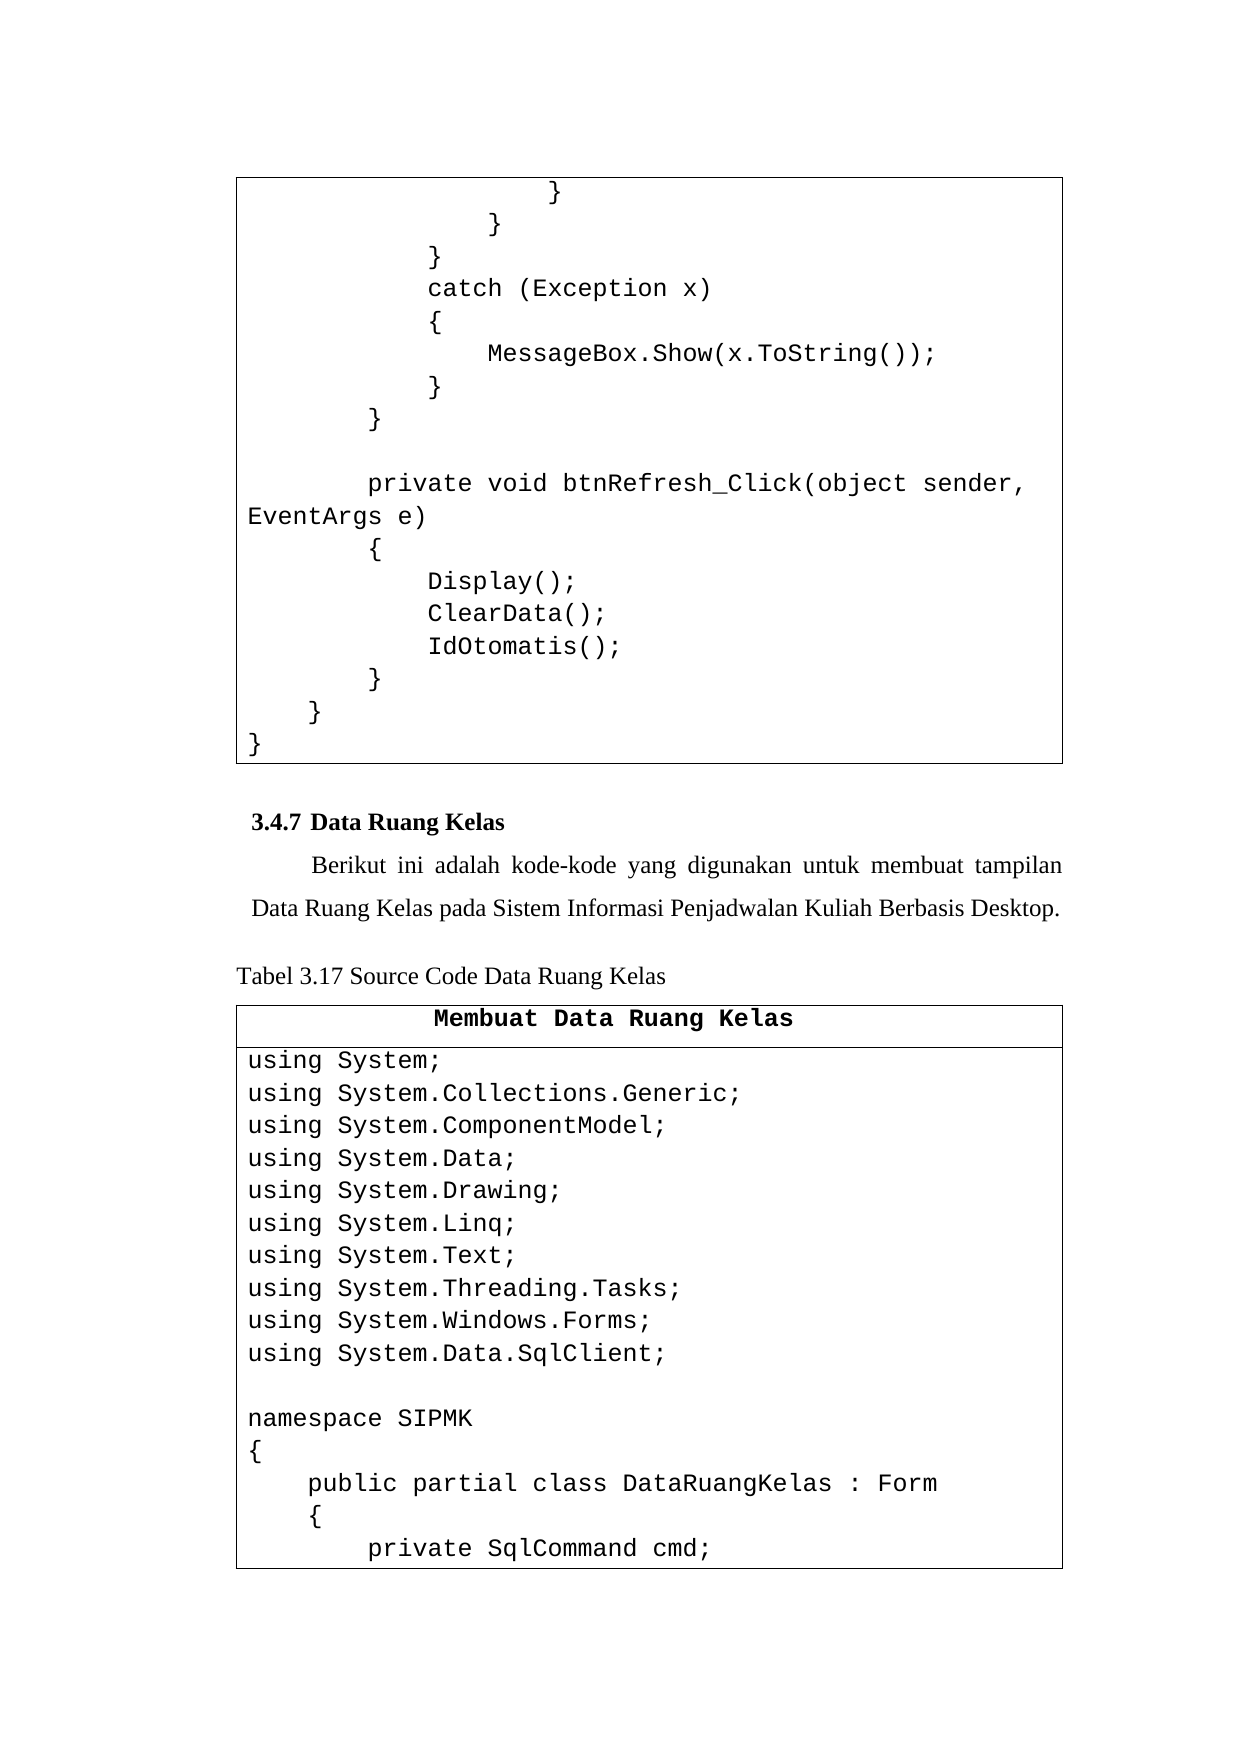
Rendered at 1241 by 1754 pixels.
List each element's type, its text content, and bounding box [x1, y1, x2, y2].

text Data Ruang Kelas [251, 807, 1063, 836]
text Berikut ini adalah kode-kode yang digunakan untuk membuat tampilan Data Ruang Kelas pada Sistem Informasi Penjadwalan Kuliah Berbasis Desktop. [251, 850, 1063, 922]
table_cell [237, 1048, 1062, 1568]
text Tabel 3.17 Source Code Data Ruang Kelas [236, 961, 1063, 990]
table_header Membuat Data Ruang Kelas [237, 1006, 1062, 1047]
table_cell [237, 178, 1062, 763]
